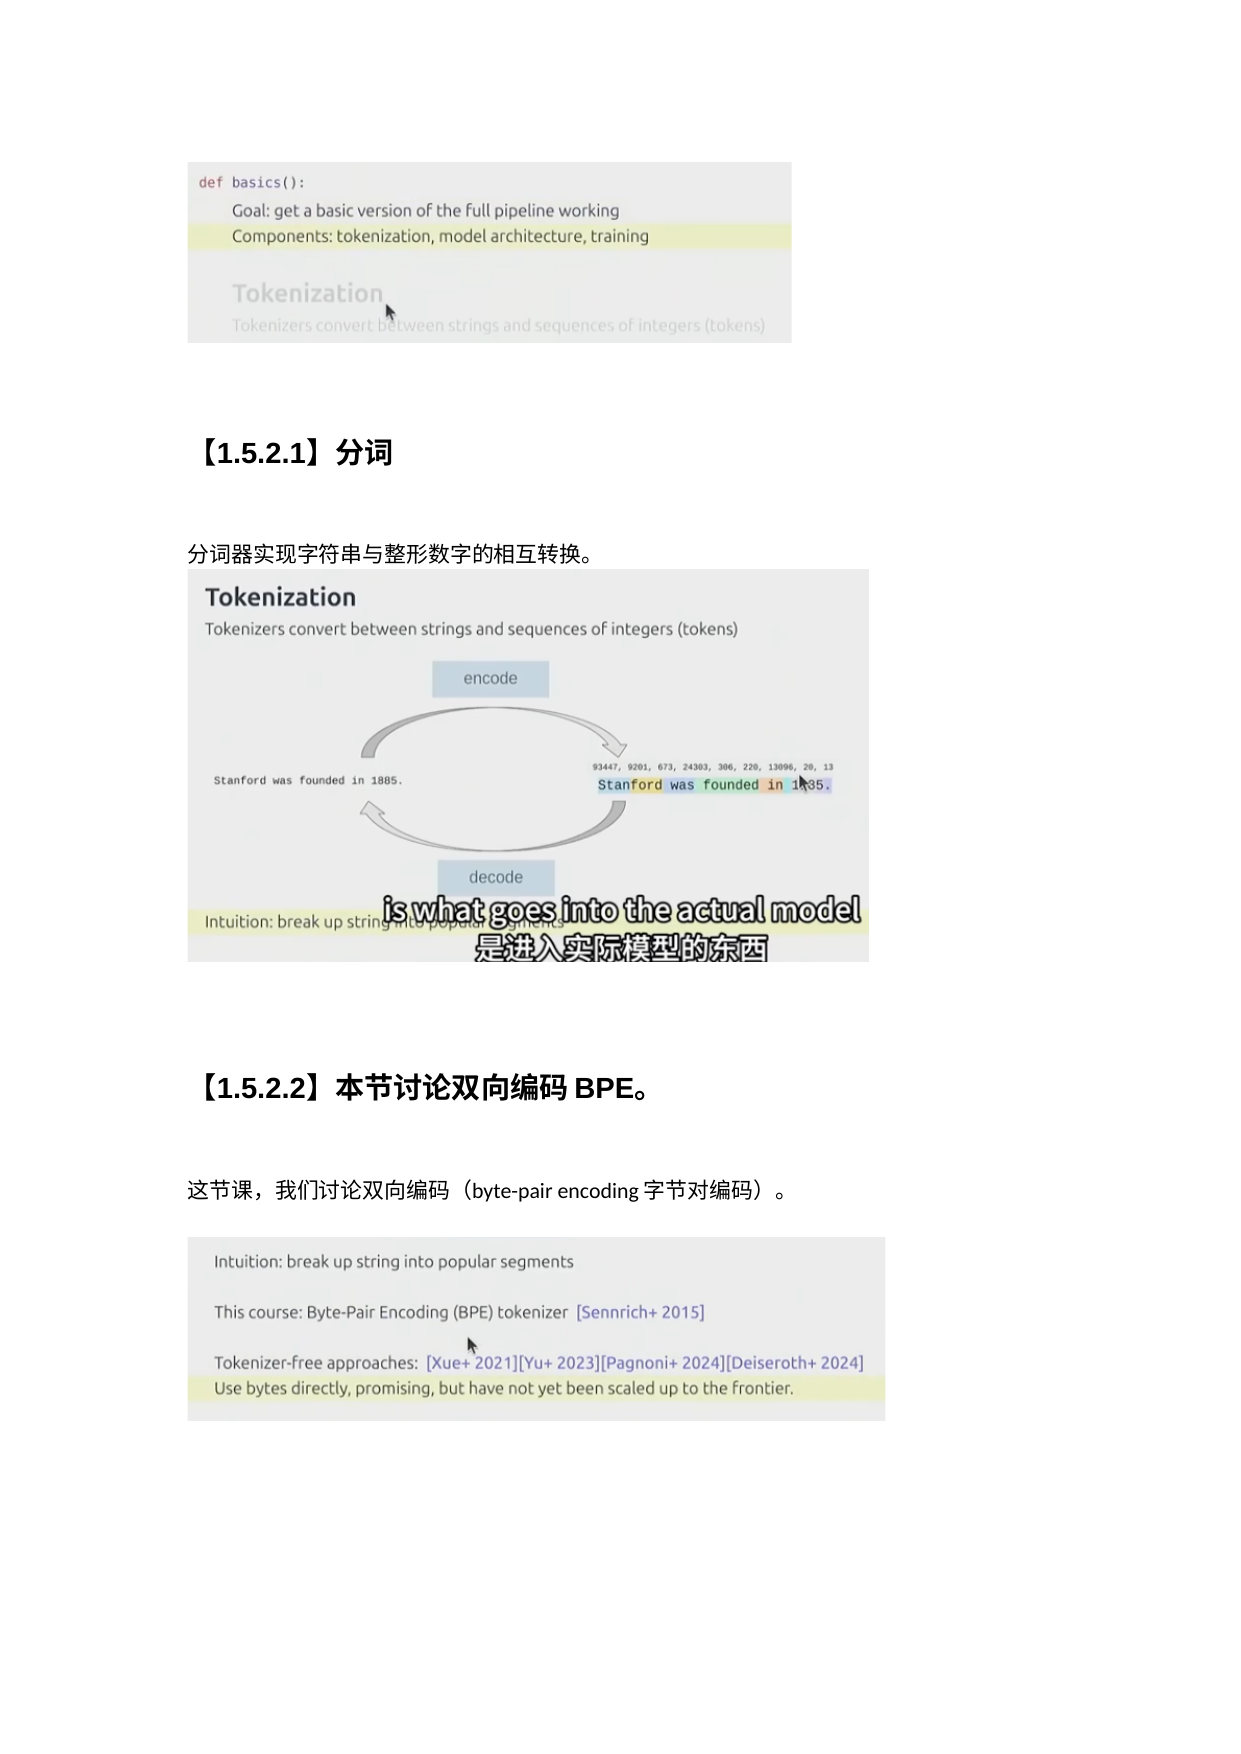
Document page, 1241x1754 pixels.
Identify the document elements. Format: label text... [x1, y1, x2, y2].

text 分词器实现字符串与整形数字的相互转换。 [187, 537, 1053, 569]
subtitle 【1.5.2.2】本节讨论双向编码BPE。 [187, 1054, 1053, 1119]
picture [187, 1237, 886, 1421]
text 这节课，我们讨论双向编码（byte-pair encoding 字节对编码）。 [187, 1172, 1053, 1205]
subtitle 【1.5.2.1】分词 [187, 419, 1053, 484]
picture [187, 569, 869, 962]
picture [187, 162, 792, 343]
